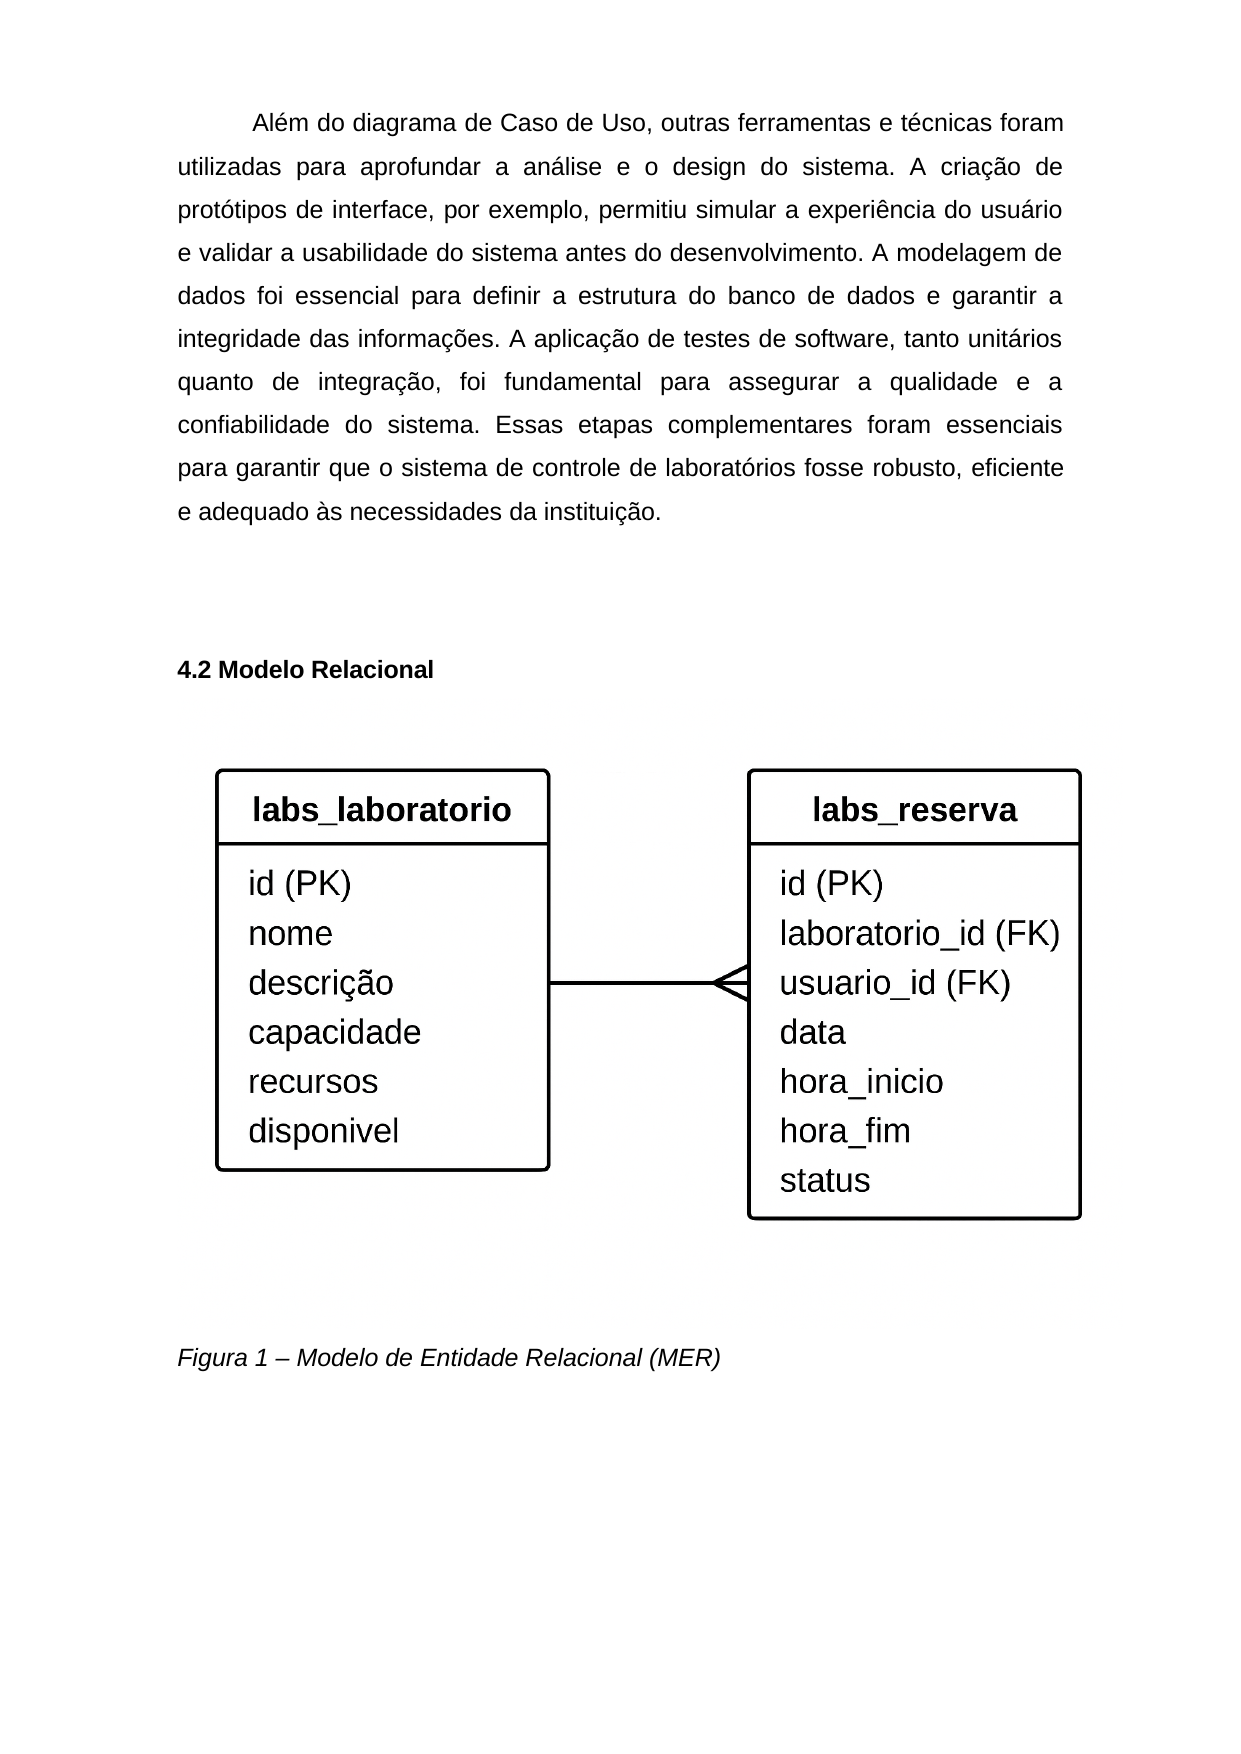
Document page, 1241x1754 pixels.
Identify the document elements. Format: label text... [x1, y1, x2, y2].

text 4.2 Modelo Relacional [177, 655, 1122, 684]
picture [177, 698, 1123, 1329]
text Além do diagrama de Caso de Uso, outras ferramentas e técnicas foram utilizadas para aprofundar a análise e o design do sistema. A criação de protótipos de interface, por exemplo, permitiu simular a experiência do usuário e validar a usabilidade do sistema antes do desenvolvimento. A modelagem de dados foi essencial para definir a estrutura do banco de dados e garantir a integridade das informações. A aplicação de testes de software, tanto unitários quanto de integração, foi fundamental para assegurar a qualidade e a confiabilidade do sistema. Essas etapas complementares foram essenciais para garantir que o sistema de controle de laboratórios fosse robusto, eficiente e adequado às necessidades da instituição. [177, 108, 1064, 525]
text Figura 1 – Modelo de Entidade Relacional (MER) [177, 1343, 1064, 1372]
